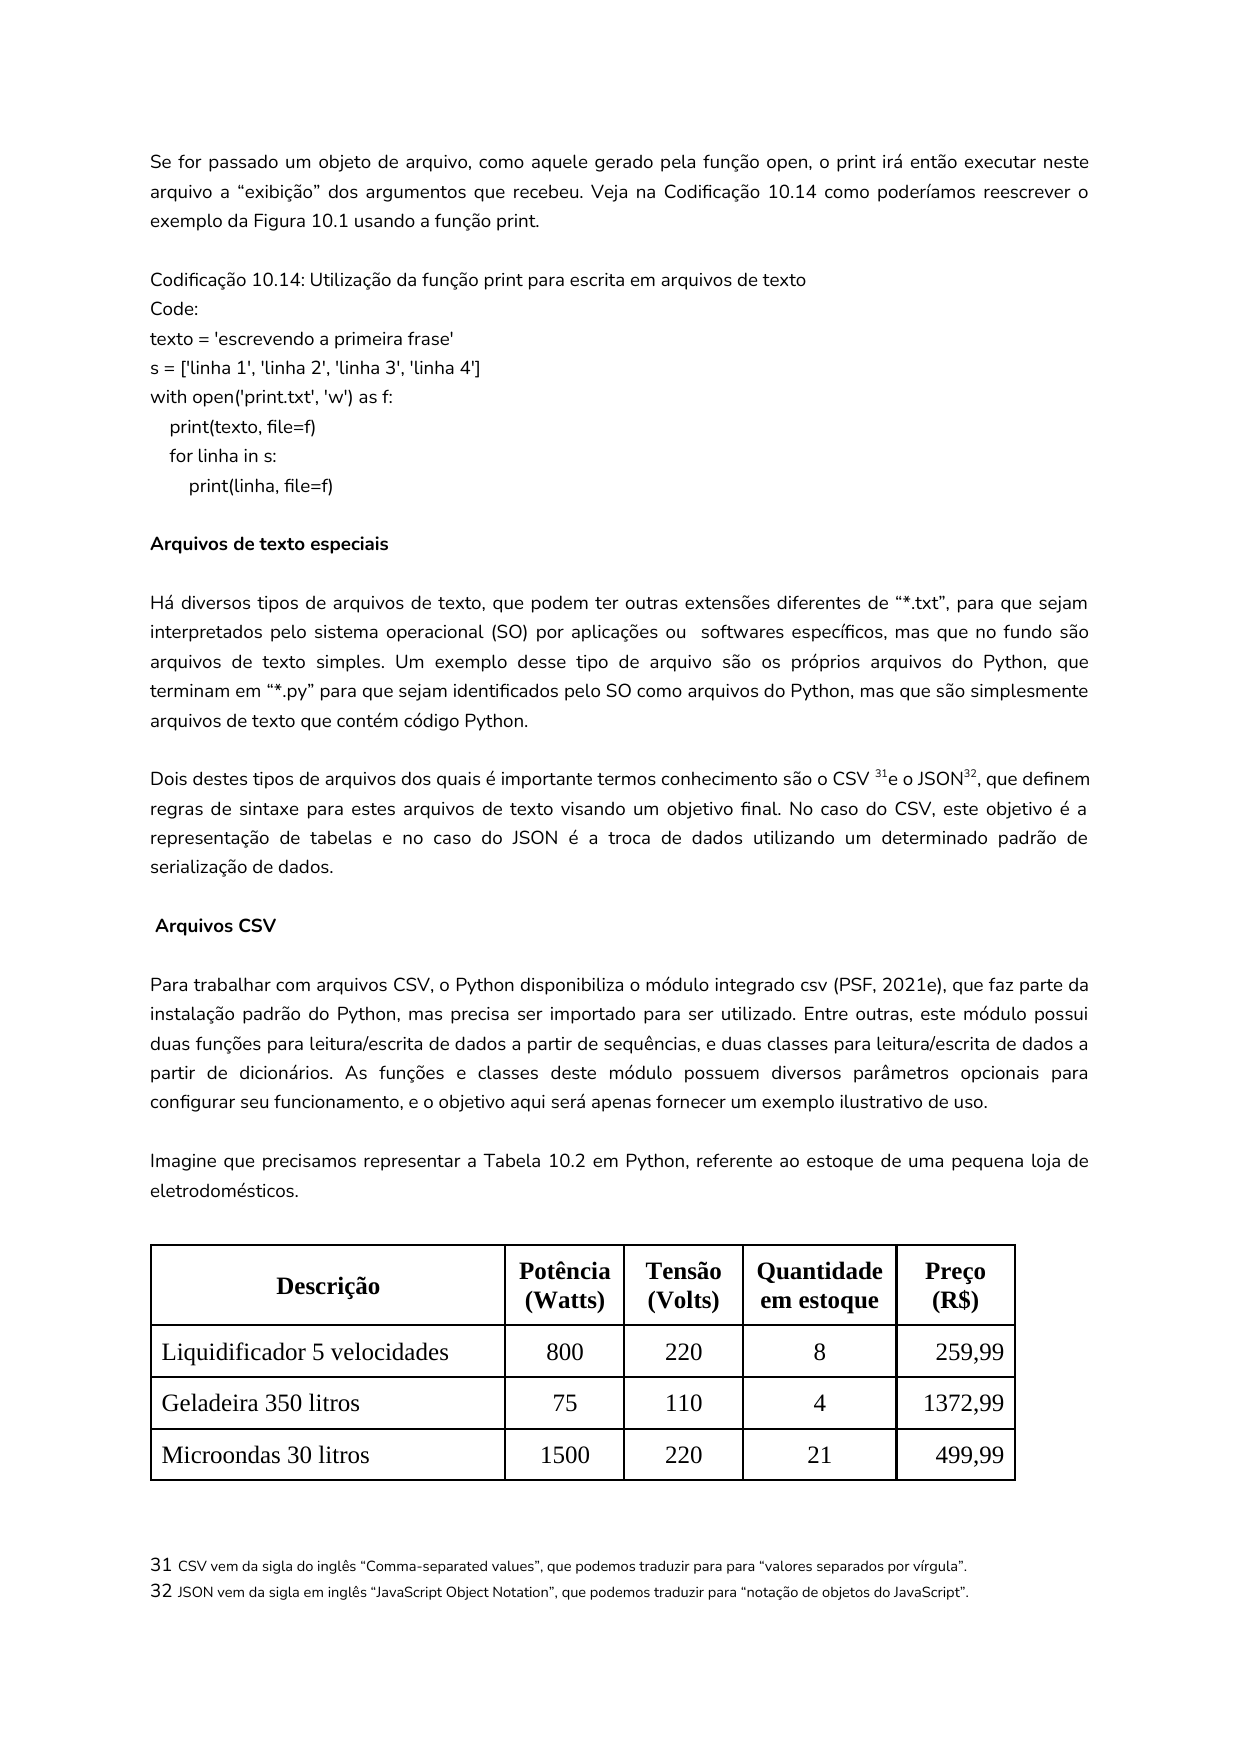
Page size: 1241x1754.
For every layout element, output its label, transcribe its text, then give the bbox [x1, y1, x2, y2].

subtitle Arquivos CSV [150, 914, 1090, 939]
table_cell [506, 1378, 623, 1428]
subtitle Arquivos de texto especiais [150, 532, 1090, 557]
text Codificação 10.14: Utilização da função print para escrita em arquivos de texto [150, 267, 1090, 293]
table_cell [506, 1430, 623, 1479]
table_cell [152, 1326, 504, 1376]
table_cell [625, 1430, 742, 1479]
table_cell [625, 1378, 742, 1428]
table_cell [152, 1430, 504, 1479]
text texto = 'escrevendo a primeira frase' [150, 326, 1090, 352]
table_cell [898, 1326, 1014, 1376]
text Dois destes tipos de arquivos dos quais é importante termos conhecimento são o CSV e o JSON, que definem regras de sintaxe para estes arquivos de texto visando um objetivo final. No caso do CSV, este objetivo é a representação de tabelas e no caso do JSON é a troca de dados utilizando um determinado padrão de serialização de dados. [150, 767, 1090, 881]
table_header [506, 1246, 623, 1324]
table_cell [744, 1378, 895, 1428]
text Se for passado um objeto de arquivo, como aquele gerado pela função open, o print irá então executar neste arquivo a “exibição” dos argumentos que recebeu. Veja na Codificação 10.14 como poderíamos reescrever o exemplo da Figura 10.1 usando a função print. [150, 150, 1090, 234]
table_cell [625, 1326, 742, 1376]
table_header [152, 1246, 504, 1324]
text s = ['linha 1', 'linha 2', 'linha 3', 'linha 4'] [150, 356, 1090, 381]
text print(texto, file=f) [150, 414, 1090, 440]
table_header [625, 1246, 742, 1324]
text for linha in s: [150, 444, 1090, 469]
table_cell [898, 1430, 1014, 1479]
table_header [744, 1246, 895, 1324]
text Code: [150, 297, 1090, 322]
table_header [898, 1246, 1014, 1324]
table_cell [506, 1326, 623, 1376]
text Para trabalhar com arquivos CSV, o Python disponibiliza o módulo integrado csv (PSF, 2021e), que faz parte da instalação padrão do Python, mas precisa ser importado para ser utilizado. Entre outras, este módulo possui duas funções para leitura/escrita de dados a partir de sequências, e duas classes para leitura/escrita de dados a partir de dicionários. As funções e classes deste módulo possuem diversos parâmetros opcionais para configurar seu funcionamento, e o objetivo aqui será apenas fornecer um exemplo ilustrativo de uso. [150, 972, 1090, 1116]
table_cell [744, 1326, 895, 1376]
text Há diversos tipos de arquivos de texto, que podem ter outras extensões diferentes de “*.txt”, para que sejam interpretados pelo sistema operacional (SO) por aplicações ou softwares específicos, mas que no fundo são arquivos de texto simples. Um exemplo desse tipo de arquivo são os próprios arquivos do Python, que terminam em “*.py” para que sejam identificados pelo SO como arquivos do Python, mas que são simplesmente arquivos de texto que contém código Python. [150, 591, 1090, 734]
text print(linha, file=f) [150, 473, 1090, 499]
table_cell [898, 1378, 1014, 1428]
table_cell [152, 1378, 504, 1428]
text Imagine que precisamos representar a Tabela 10.2 em Python, referente ao estoque de uma pequena loja de eletrodomésticos. [150, 1149, 1090, 1204]
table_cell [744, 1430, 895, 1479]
text with open('print.txt', 'w') as f: [150, 385, 1090, 411]
